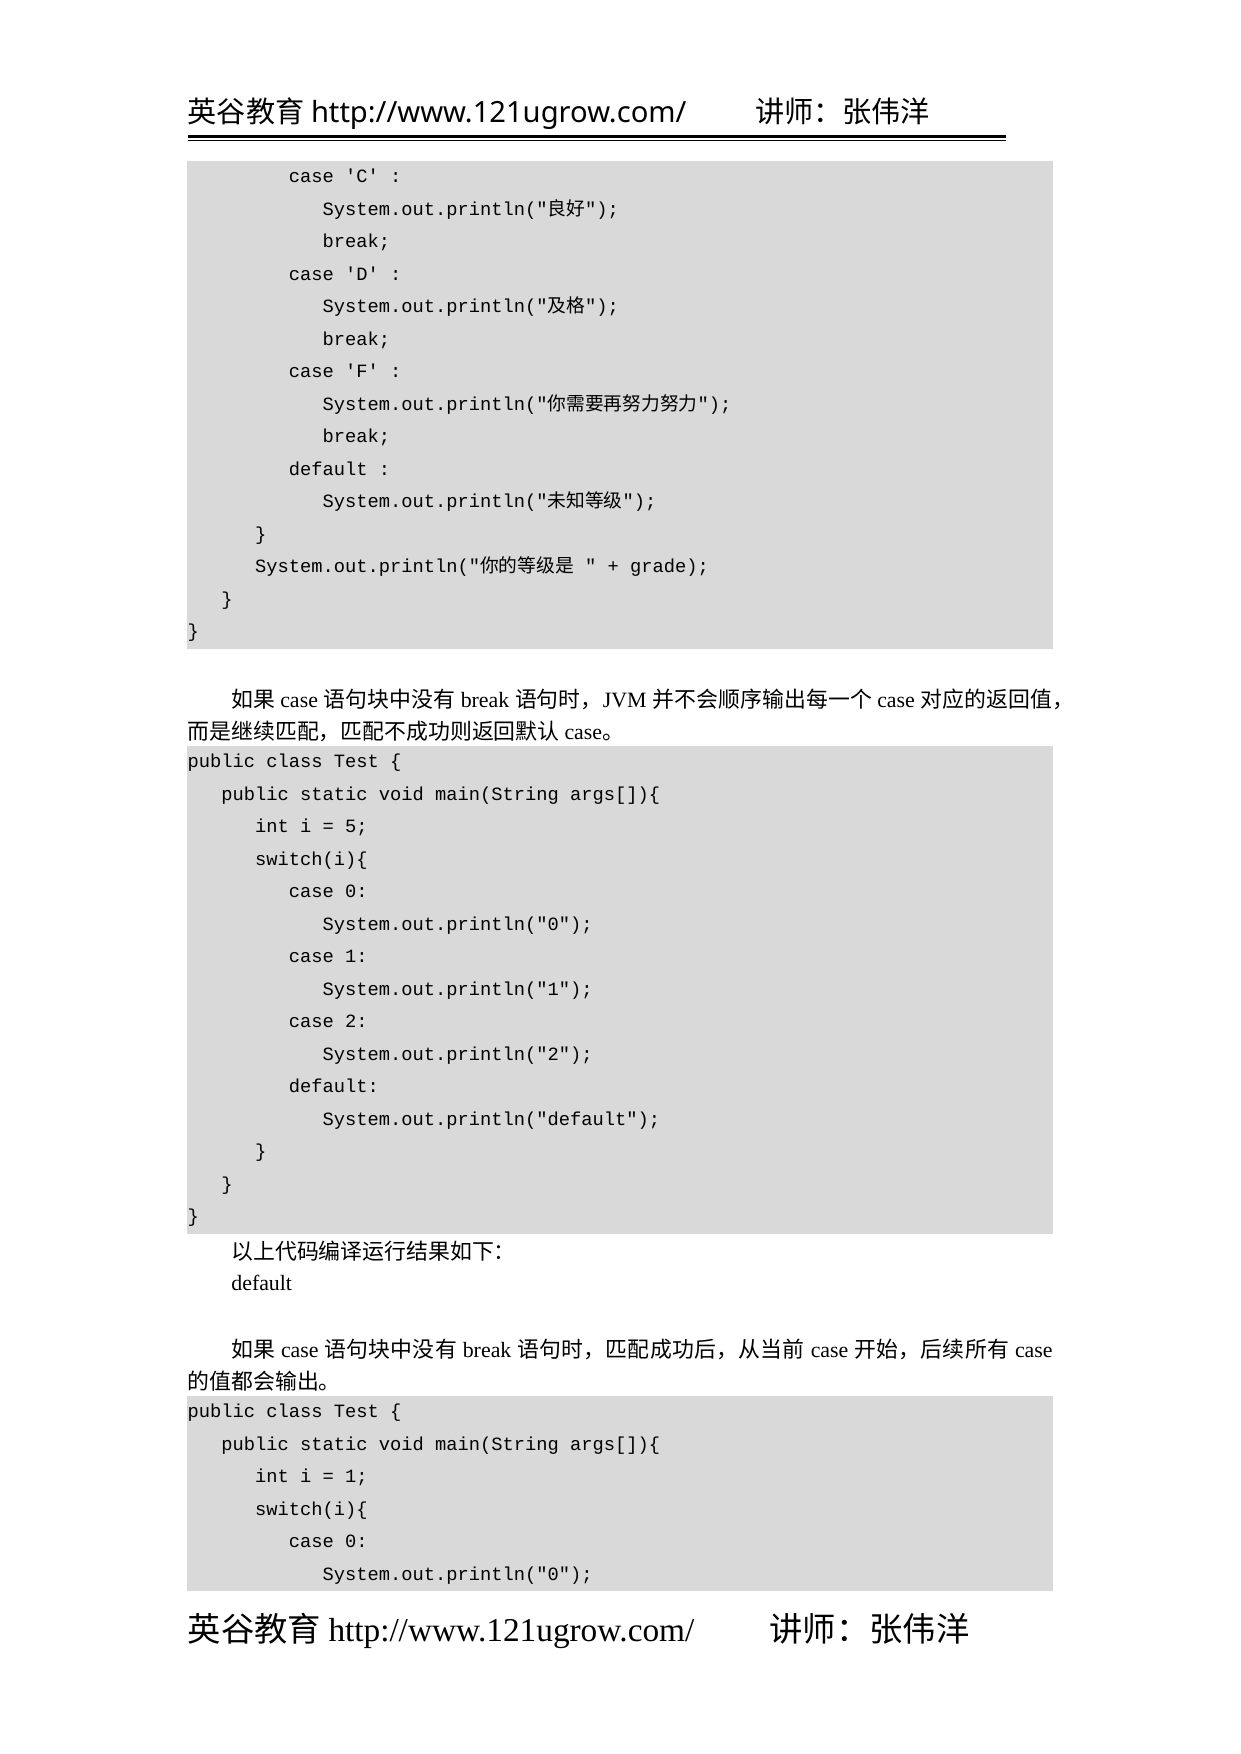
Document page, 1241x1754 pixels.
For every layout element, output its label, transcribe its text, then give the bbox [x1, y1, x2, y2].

text 以上代码编译运行结果如下： [187, 1234, 1053, 1266]
text case 2: [187, 1006, 1053, 1039]
text System.out.println("0"); [187, 1559, 1053, 1591]
text System.out.println("未知等级"); [187, 486, 1053, 519]
text System.out.println("2"); [187, 1039, 1053, 1071]
text int i = 1; [187, 1461, 1053, 1494]
text System.out.println("你需要再努力努力"); [187, 389, 1053, 421]
text System.out.println("及格"); [187, 291, 1053, 324]
text case 'C' : [187, 161, 1053, 194]
text case 'D' : [187, 259, 1053, 291]
text public class Test { [187, 1396, 1053, 1429]
text break; [187, 226, 1053, 259]
text System.out.println("良好"); [187, 194, 1053, 226]
text 如果 case 语句块中没有 break 语句时，匹配成功后，从当前 case 开始，后续所有 case 的值都会输出。 [187, 1331, 1053, 1396]
text } [187, 519, 1053, 551]
text } [187, 584, 1053, 616]
text } [187, 1136, 1053, 1169]
text int i = 5; [187, 811, 1053, 844]
text public class Test { [187, 746, 1053, 779]
text default [187, 1266, 1053, 1299]
text case 1: [187, 941, 1053, 974]
text } [187, 1169, 1053, 1201]
text default: [187, 1071, 1053, 1104]
text default : [187, 454, 1053, 486]
text switch(i){ [187, 844, 1053, 876]
text System.out.println("default"); [187, 1104, 1053, 1136]
text break; [187, 324, 1053, 356]
text } [187, 616, 1053, 649]
text case 'F' : [187, 356, 1053, 389]
text public static void main(String args[]){ [187, 1429, 1053, 1461]
text switch(i){ [187, 1494, 1053, 1526]
text System.out.println("1"); [187, 974, 1053, 1006]
text case 0: [187, 876, 1053, 909]
text } [187, 1201, 1053, 1234]
text public static void main(String args[]){ [187, 779, 1053, 811]
text break; [187, 421, 1053, 454]
text System.out.println("你的等级是 " + grade); [187, 551, 1053, 584]
text 如果 case 语句块中没有 break 语句时，JVM 并不会顺序输出每一个 case 对应的返回值，而是继续匹配，匹配不成功则返回默认 case。 [187, 681, 1053, 746]
text System.out.println("0"); [187, 909, 1053, 941]
text case 0: [187, 1526, 1053, 1559]
